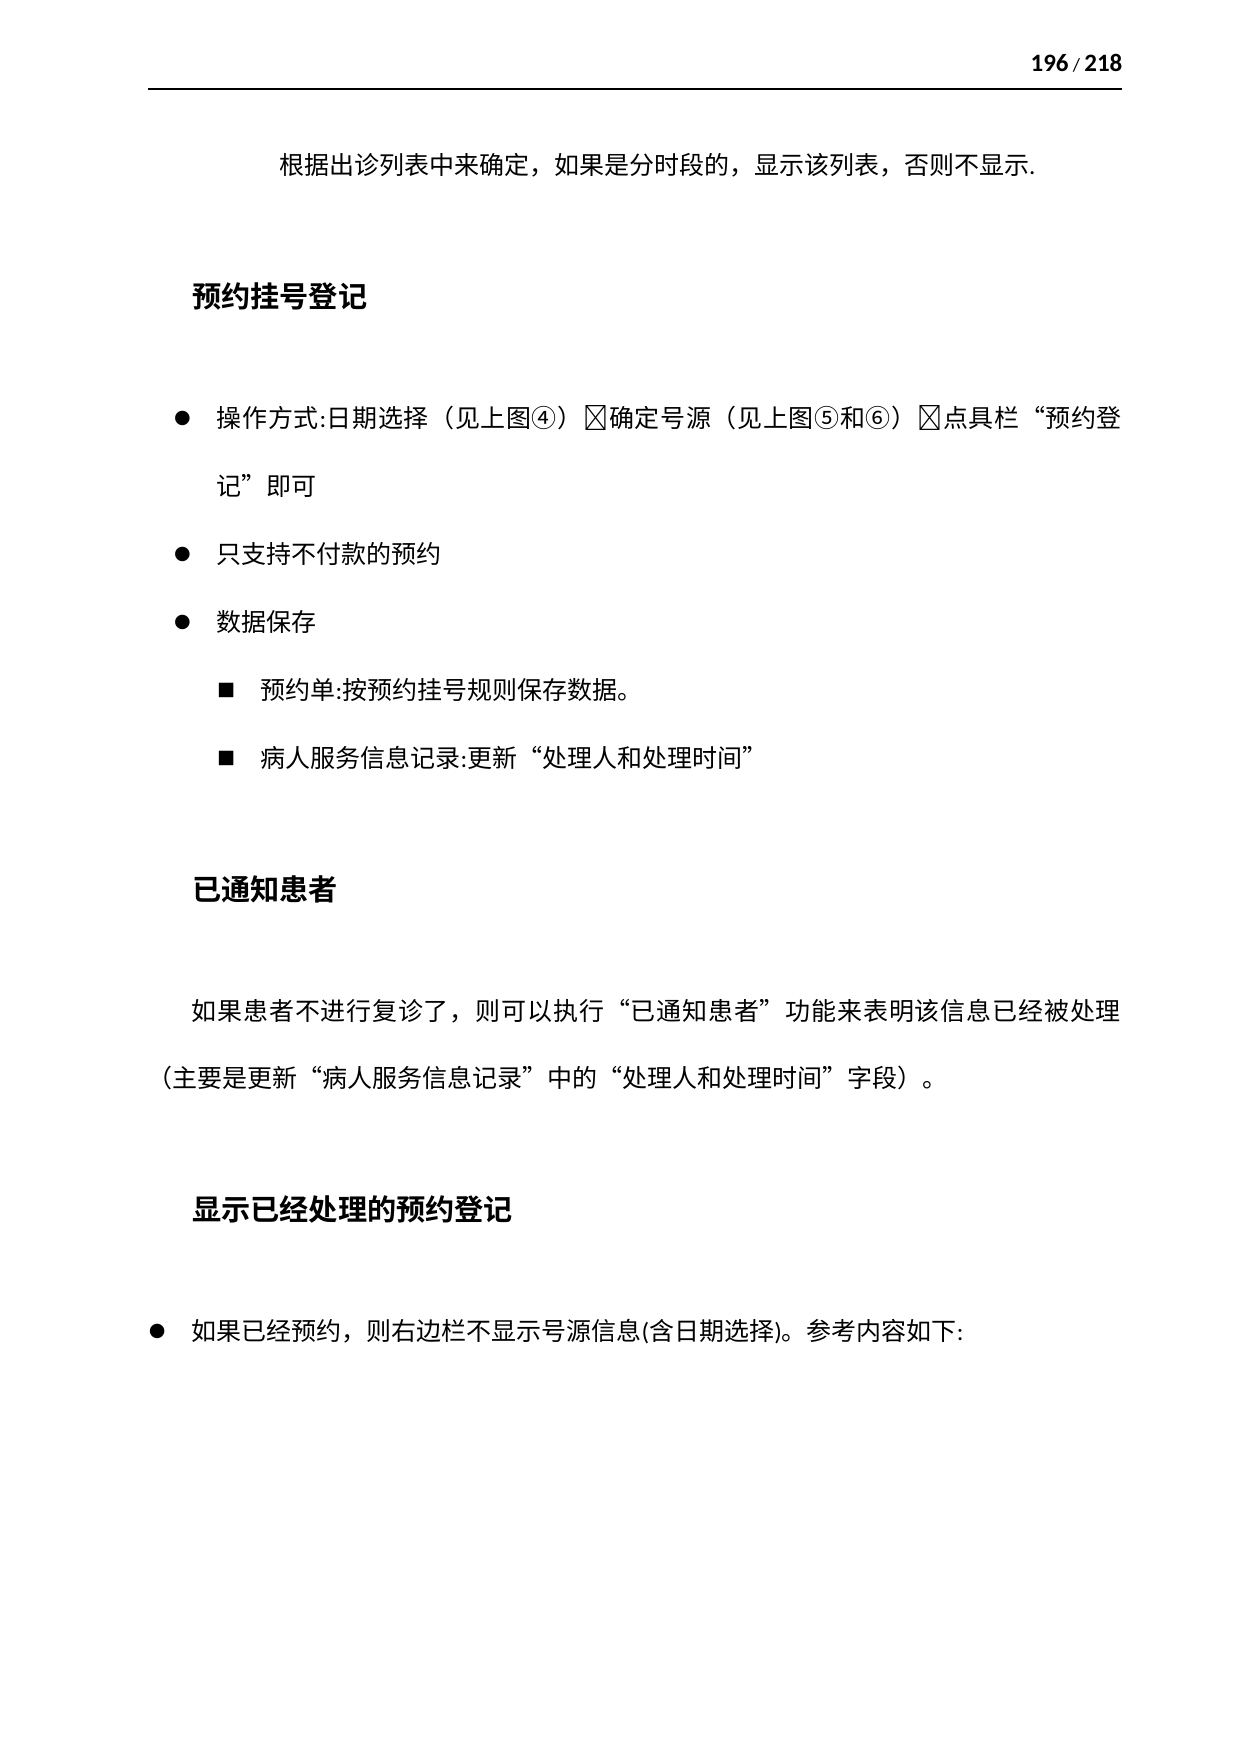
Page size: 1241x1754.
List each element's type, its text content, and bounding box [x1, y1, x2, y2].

list 根据出诊列表中来确定，如果是分时段的，显示该列表，否则不显示. [279, 130, 1122, 198]
text 如果患者不进行复诊了，则可以执行“已通知患者”功能来表明该信息已经被处理（主要是更新“病人服务信息记录”中的“处理人和处理时间”字段）。 [148, 975, 1122, 1111]
subtitle 已通知患者 [192, 853, 1122, 921]
list 预约单:按预约挂号规则保存数据。 [217, 654, 1122, 722]
subtitle 显示已经处理的预约登记 [192, 1174, 1122, 1242]
list 如果已经预约，则右边栏不显示号源信息(含日期选择)。参考内容如下: [148, 1296, 1122, 1364]
list 操作方式:日期选择（见上图④）确定号源（见上图⑤和⑥）点具栏“预约登记”即可 [173, 383, 1122, 518]
list 只支持不付款的预约 [173, 518, 1122, 586]
subtitle 预约挂号登记 [192, 261, 1122, 329]
list 数据保存 [173, 586, 1122, 654]
list 病人服务信息记录:更新“处理人和处理时间” [217, 722, 1122, 790]
